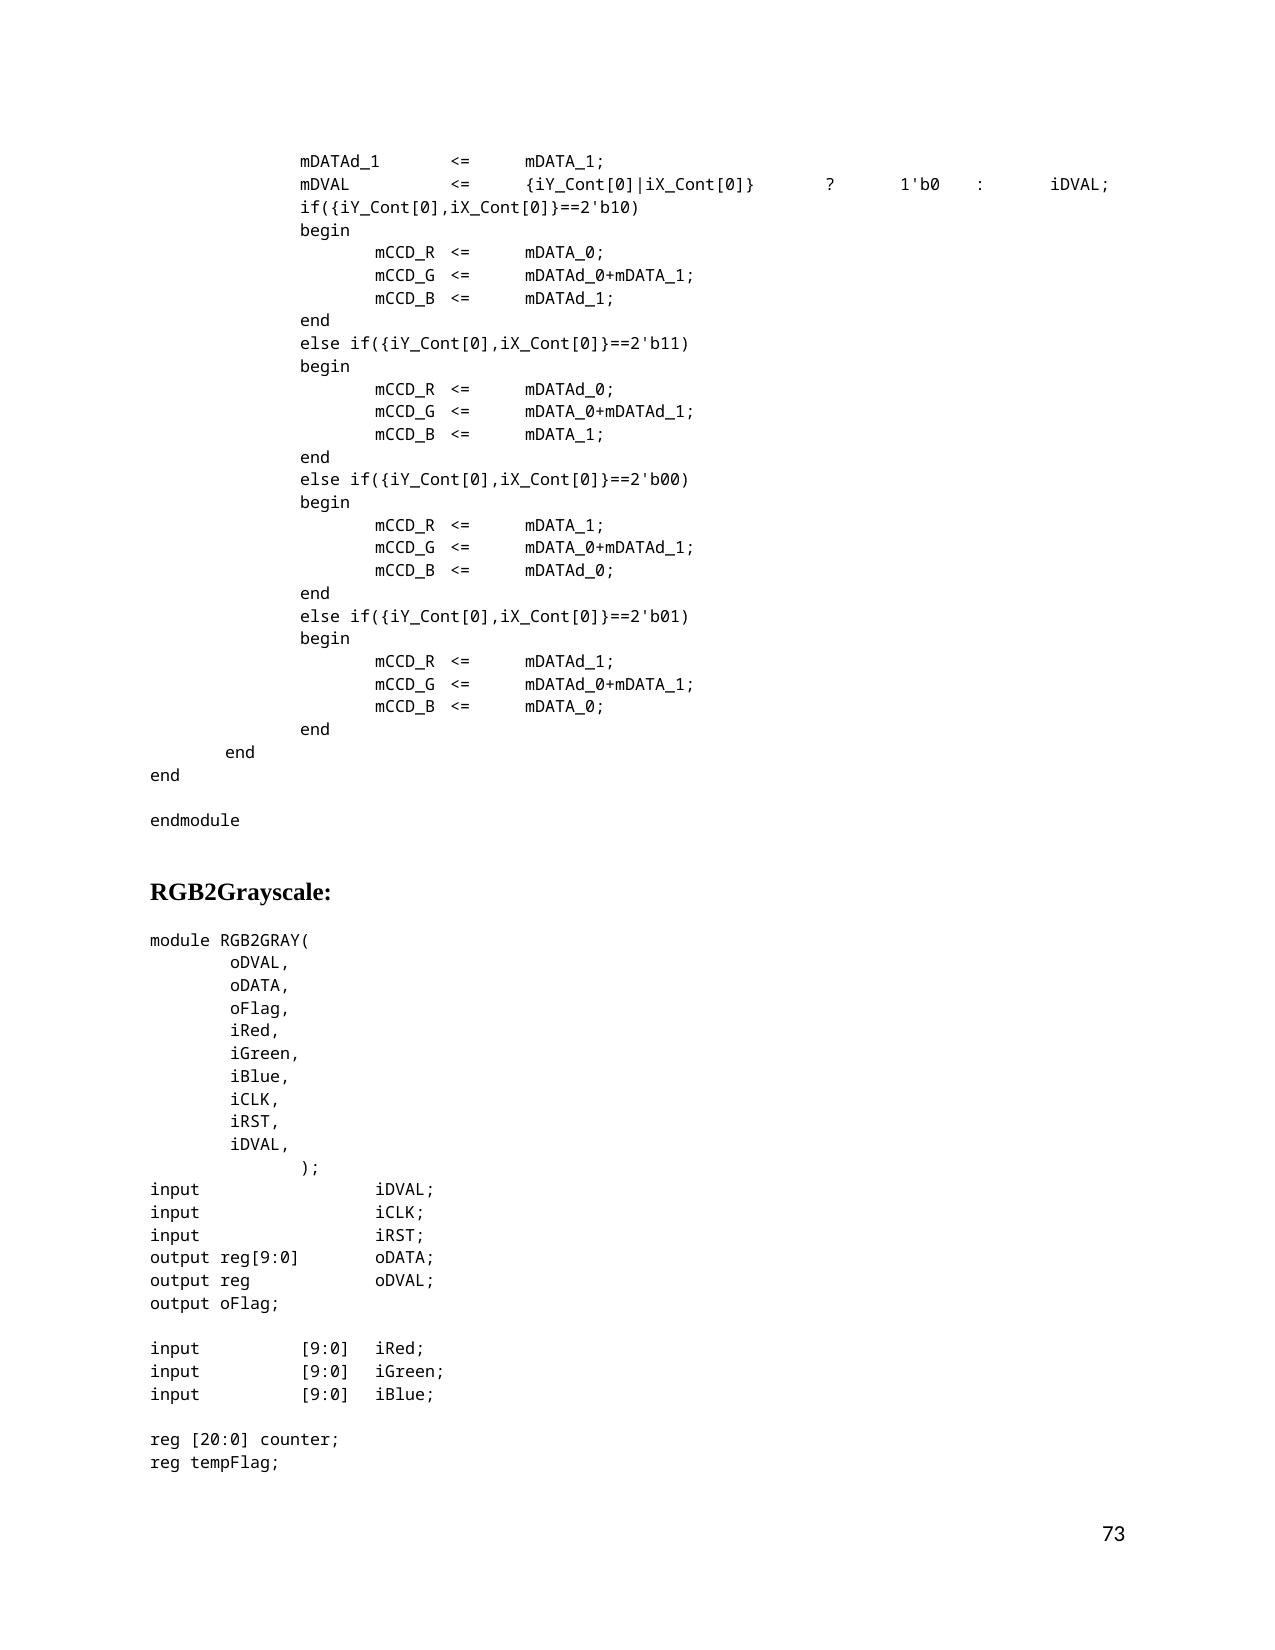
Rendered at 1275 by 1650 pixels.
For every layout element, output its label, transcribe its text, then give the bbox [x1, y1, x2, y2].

text input iRST; [150, 1223, 1125, 1246]
text mCCD_B <= mDATAd_0; [150, 559, 1125, 581]
text begin [150, 491, 1125, 513]
text mCCD_G <= mDATA_0+mDATAd_1; [150, 536, 1125, 559]
text iBlue, [150, 1064, 1125, 1087]
text endmodule [150, 808, 1125, 831]
text iRST, [150, 1110, 1125, 1132]
text ); [150, 1155, 1125, 1178]
text mCCD_R <= mDATA_0; [150, 241, 1125, 263]
text reg [20:0] counter; [150, 1428, 1125, 1450]
text else if({iY_Cont[0],iX_Cont[0]}==2'b01) [150, 604, 1125, 627]
text output reg[9:0] oDATA; [150, 1246, 1125, 1269]
text mCCD_G <= mDATAd_0+mDATA_1; [150, 672, 1125, 695]
text begin [150, 218, 1125, 241]
text module RGB2GRAY( [150, 928, 1125, 951]
text reg tempFlag; [150, 1450, 1125, 1473]
text mCCD_R <= mDATAd_1; [150, 649, 1125, 672]
text if({iY_Cont[0],iX_Cont[0]}==2'b10) [150, 195, 1125, 218]
text end [150, 740, 1125, 763]
text iCLK, [150, 1087, 1125, 1110]
text oFlag, [150, 996, 1125, 1019]
text end [150, 763, 1125, 786]
text end [150, 718, 1125, 740]
text mCCD_B <= mDATA_1; [150, 422, 1125, 445]
text oDVAL, [150, 951, 1125, 973]
text mDATAd_1 <= mDATA_1; [150, 150, 1125, 173]
text begin [150, 627, 1125, 649]
text mCCD_G <= mDATAd_0+mDATA_1; [150, 263, 1125, 286]
text input iDVAL; [150, 1178, 1125, 1201]
text end [150, 581, 1125, 604]
text end [150, 309, 1125, 332]
text input [9:0] iBlue; [150, 1382, 1125, 1405]
text iRed, [150, 1019, 1125, 1042]
text oDATA, [150, 973, 1125, 996]
text end [150, 445, 1125, 468]
text mDVAL <= {iY_Cont[0]|iX_Cont[0]} ? 1'b0 : iDVAL; [150, 173, 1125, 195]
text output oFlag; [150, 1291, 1125, 1314]
text else if({iY_Cont[0],iX_Cont[0]}==2'b00) [150, 468, 1125, 491]
text mCCD_R <= mDATAd_0; [150, 377, 1125, 400]
text else if({iY_Cont[0],iX_Cont[0]}==2'b11) [150, 332, 1125, 354]
text input iCLK; [150, 1201, 1125, 1223]
text input [9:0] iGreen; [150, 1359, 1125, 1382]
text mCCD_B <= mDATA_0; [150, 695, 1125, 718]
text mCCD_R <= mDATA_1; [150, 513, 1125, 536]
text iGreen, [150, 1042, 1125, 1064]
text iDVAL, [150, 1132, 1125, 1155]
text input [9:0] iRed; [150, 1337, 1125, 1359]
text mCCD_B <= mDATAd_1; [150, 286, 1125, 309]
text RGB2Grayscale: [150, 877, 1125, 905]
text output reg oDVAL; [150, 1269, 1125, 1291]
text mCCD_G <= mDATA_0+mDATAd_1; [150, 400, 1125, 422]
text begin [150, 354, 1125, 377]
